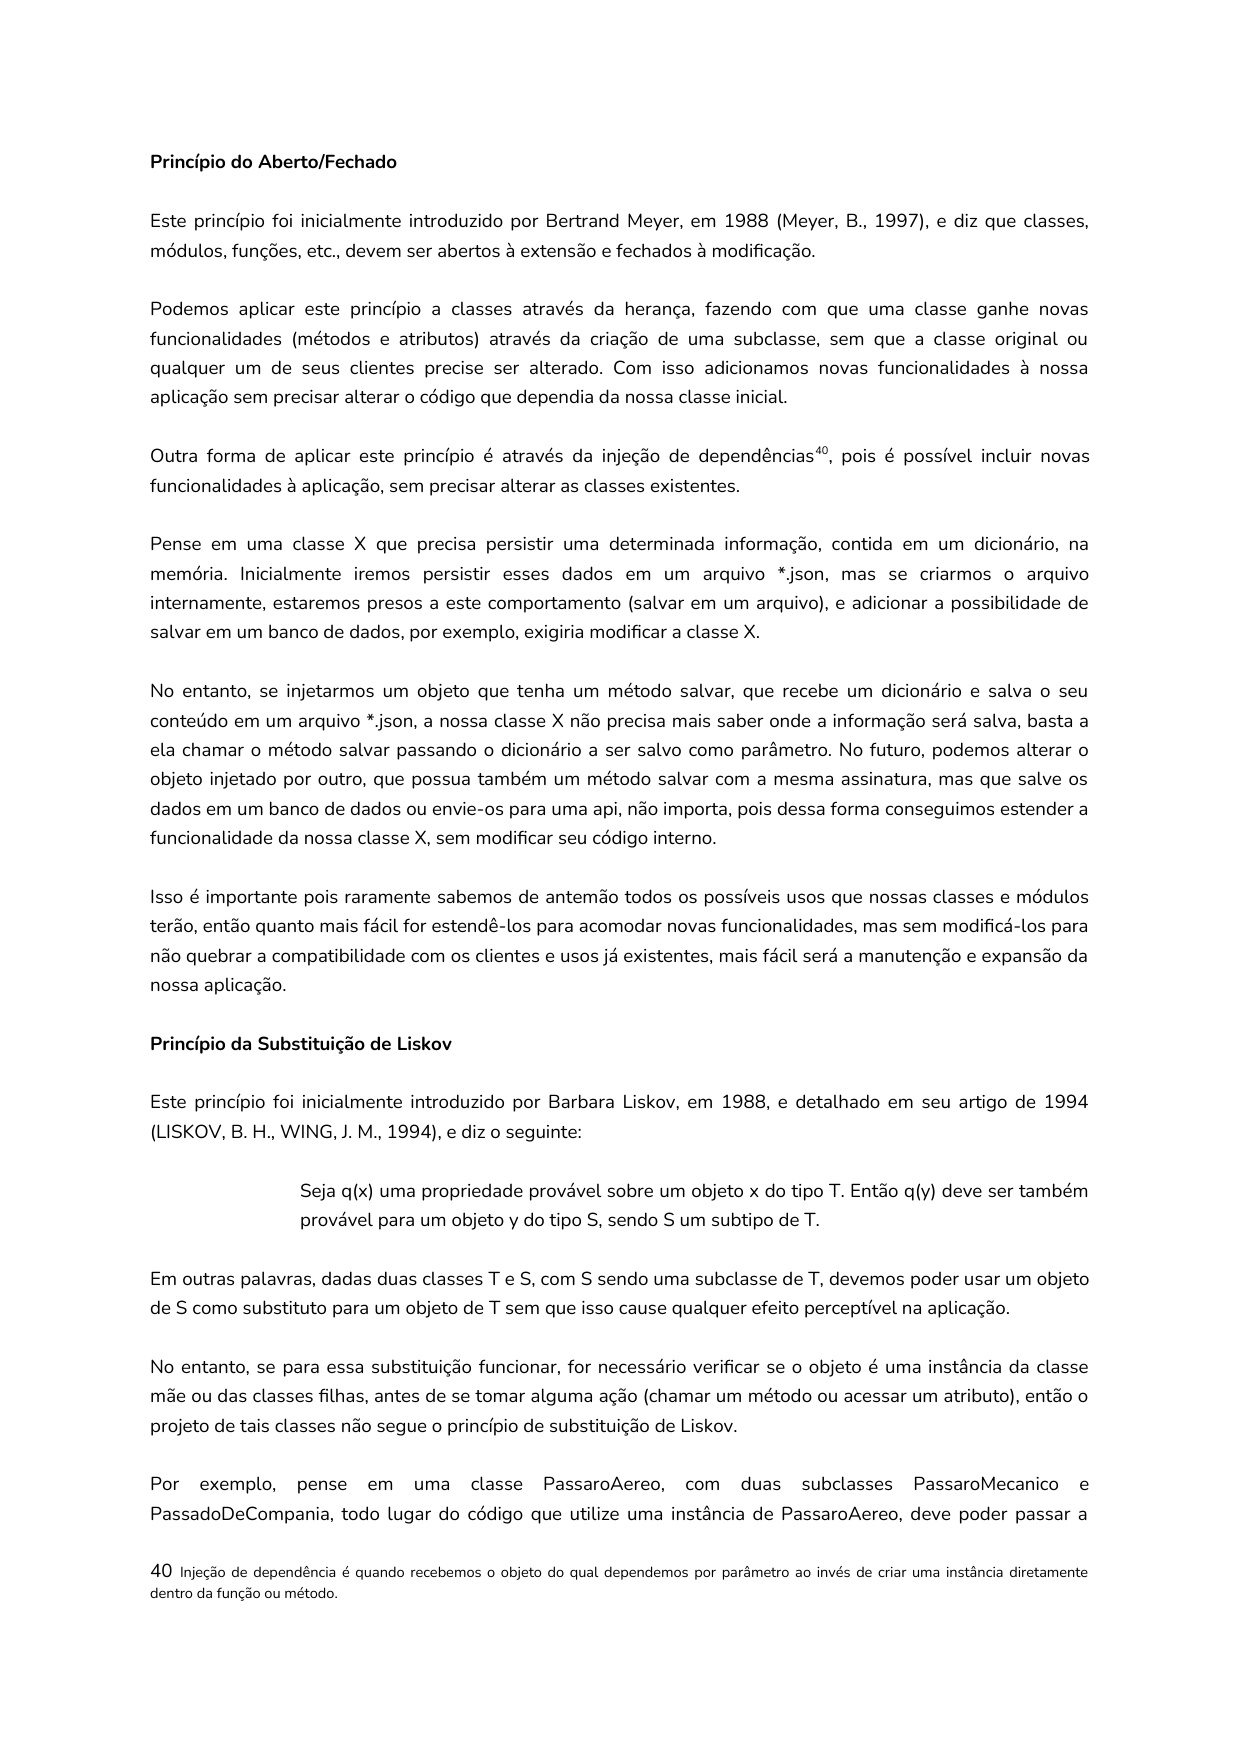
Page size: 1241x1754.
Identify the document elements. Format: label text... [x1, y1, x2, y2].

text Outra forma de aplicar este princípio é através da injeção de dependências, pois é possível incluir novas funcionalidades à aplicação, sem precisar alterar as classes existentes. [150, 444, 1090, 499]
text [150, 1472, 1090, 1527]
text Seja q(x) uma propriedade provável sobre um objeto x do tipo T. Então q(y) deve ser também provável para um objeto y do tipo S, sendo S um subtipo de T. [300, 1178, 1090, 1233]
text Este princípio foi inicialmente introduzido por Bertrand Meyer, em 1988 (Meyer, B., 1997), e diz que classes, módulos, funções, etc., devem ser abertos à extensão e fechados à modificação. [150, 209, 1090, 264]
text Este princípio foi inicialmente introduzido por Barbara Liskov, em 1988, e detalhado em seu artigo de 1994 (LISKOV, B. H., WING, J. M., 1994), e diz o seguinte: [150, 1090, 1090, 1145]
text No entanto, se injetarmos um objeto que tenha um método salvar, que recebe um dicionário e salva o seu conteúdo em um arquivo *.json, a nossa classe X não precisa mais saber onde a informação será salva, basta a ela chamar o método salvar passando o dicionário a ser salvo como parâmetro. No futuro, podemos alterar o objeto injetado por outro, que possua também um método salvar com a mesma assinatura, mas que salve os dados em um banco de dados ou envie-os para uma api, não importa, pois dessa forma conseguimos estender a funcionalidade da nossa classe X, sem modificar seu código interno. [150, 679, 1090, 851]
text Podemos aplicar este princípio a classes através da herança, fazendo com que uma classe ganhe novas funcionalidades (métodos e atributos) através da criação de uma subclasse, sem que a classe original ou qualquer um de seus clientes precise ser alterado. Com isso adicionamos novas funcionalidades à nossa aplicação sem precisar alterar o código que dependia da nossa classe inicial. [150, 297, 1090, 411]
text Isso é importante pois raramente sabemos de antemão todos os possíveis usos que nossas classes e módulos terão, então quanto mais fácil for estendê-los para acomodar novas funcionalidades, mas sem modificá-los para não quebrar a compatibilidade com os clientes e usos já existentes, mais fácil será a manutenção e expansão da nossa aplicação. [150, 884, 1090, 998]
subtitle Princípio do Aberto/Fechado [150, 150, 1090, 176]
text Pense em uma classe X que precisa persistir uma determinada informação, contida em um dicionário, na memória. Inicialmente iremos persistir esses dados em um arquivo *.json, mas se criarmos o arquivo internamente, estaremos presos a este comportamento (salvar em um arquivo), e adicionar a possibilidade de salvar em um banco de dados, por exemplo, exigiria modificar a classe X. [150, 532, 1090, 646]
text Em outras palavras, dadas duas classes T e S, com S sendo uma subclasse de T, devemos poder usar um objeto de S como substituto para um objeto de T sem que isso cause qualquer efeito perceptível na aplicação. [150, 1266, 1090, 1321]
text No entanto, se para essa substituição funcionar, for necessário verificar se o objeto é uma instância da classe mãe ou das classes filhas, antes de se tomar alguma ação (chamar um método ou acessar um atributo), então o projeto de tais classes não segue o princípio de substituição de Liskov. [150, 1354, 1090, 1439]
subtitle Princípio da Substituição de Liskov [150, 1031, 1090, 1057]
